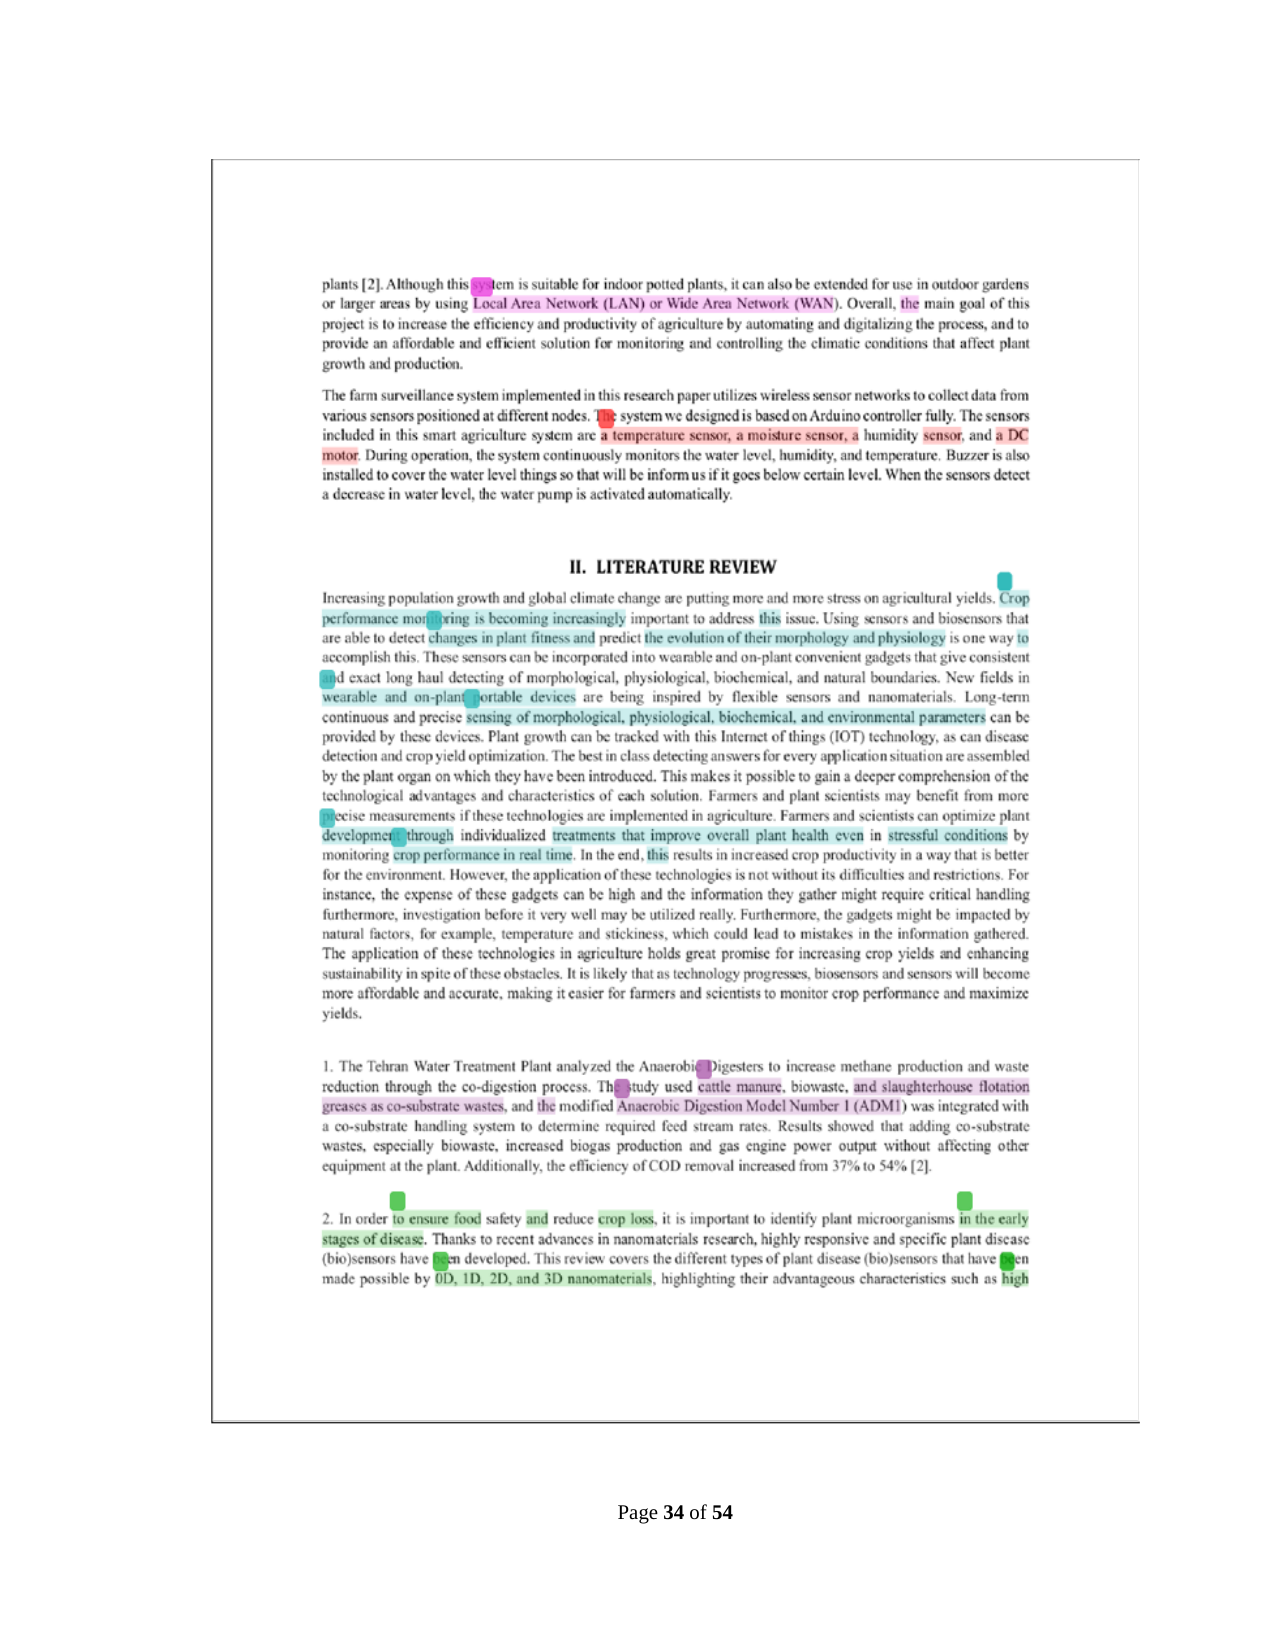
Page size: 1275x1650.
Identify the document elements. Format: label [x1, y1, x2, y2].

picture [210, 159, 1140, 1425]
